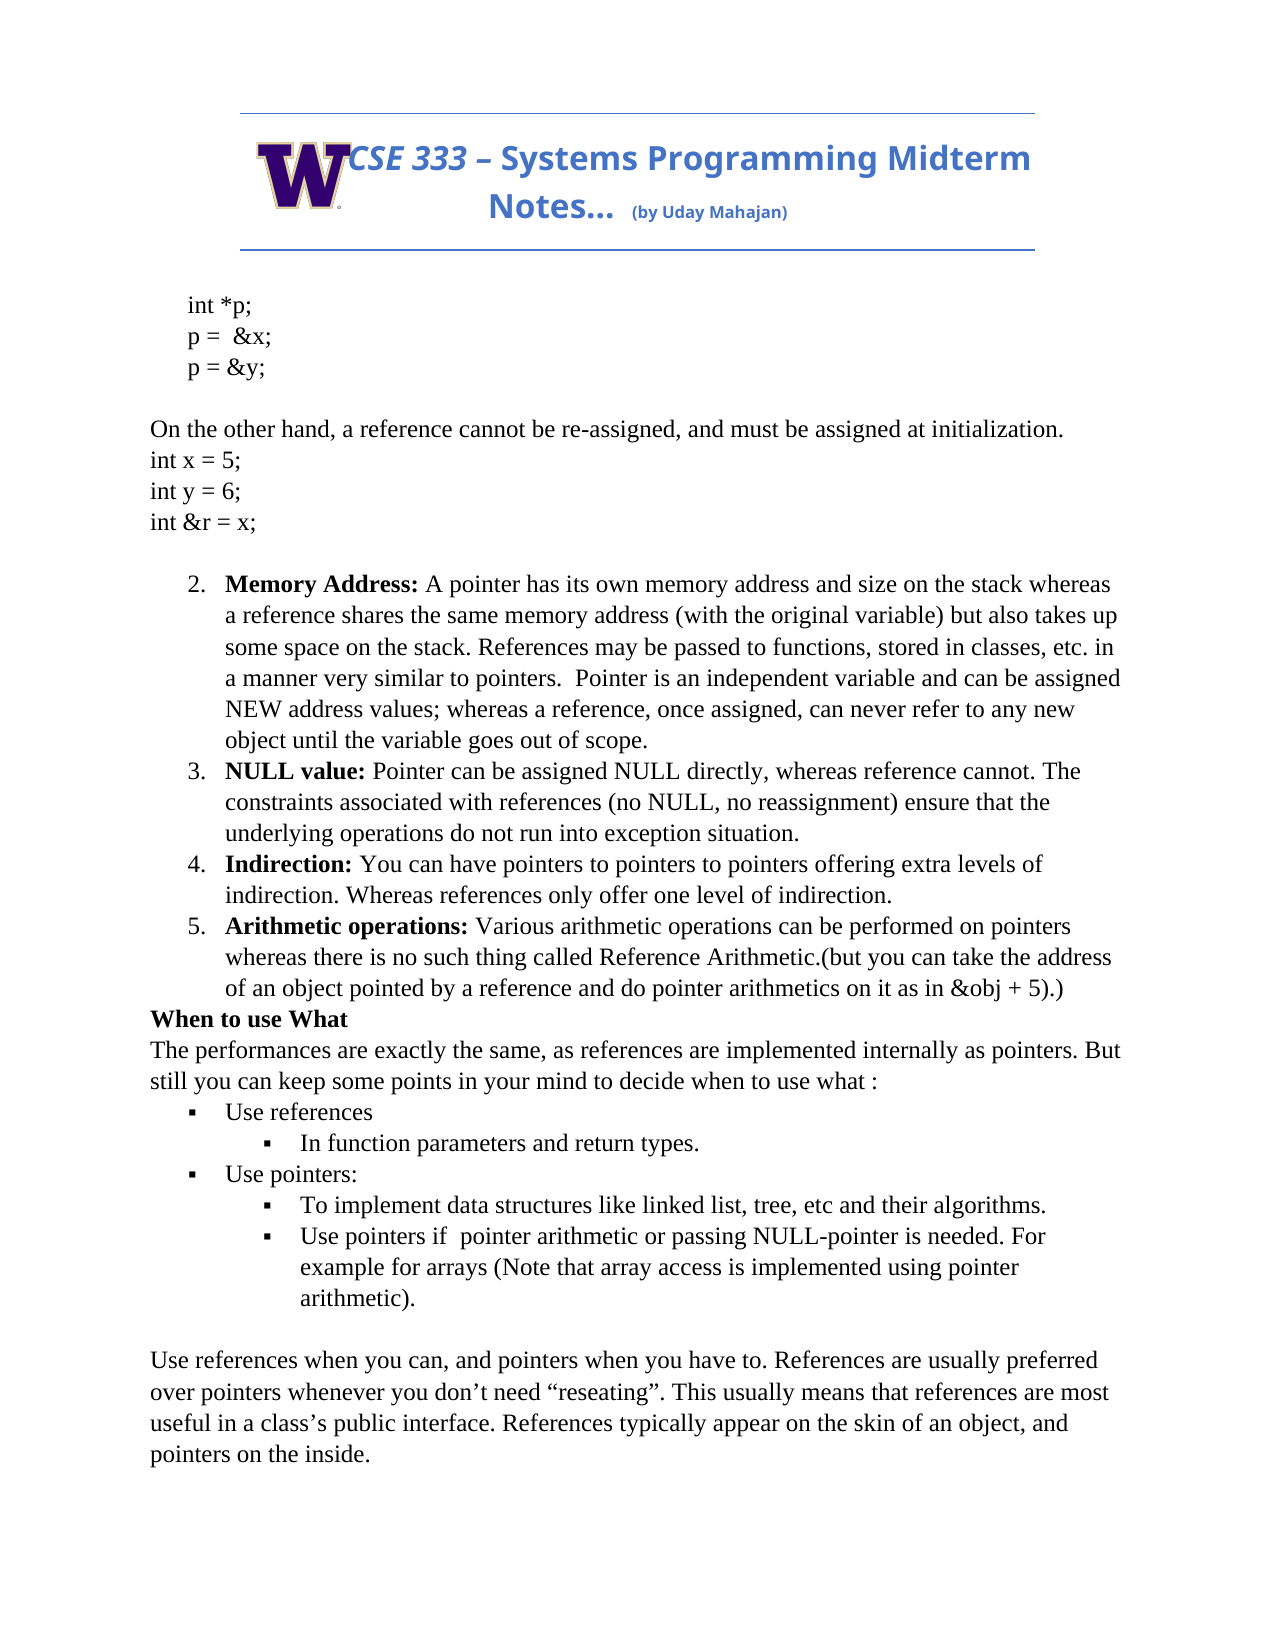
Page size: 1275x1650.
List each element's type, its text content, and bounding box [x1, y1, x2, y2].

text Use references when you can, and pointers when you have to. References are usually preferred over pointers whenever you don’t need “reseating”. This usually means that references are most useful in a class’s public interface. References typically appear on the skin of an object, and pointers on the inside. [150, 1346, 1125, 1467]
list In function parameters and return types. [262, 1128, 1125, 1157]
text The performances are exactly the same, as references are implemented internally as pointers. But still you can keep some points in your mind to decide when to use what : [150, 1035, 1125, 1095]
text int &r = x; [150, 507, 1125, 536]
text int *p; [187, 290, 1125, 319]
list NULL value: Pointer can be assigned NULL directly, whereas reference cannot. The constraints associated with references (no NULL, no reassignment) ensure that the underlying operations do not run into exception situation. [187, 756, 1125, 847]
list Use pointers if pointer arithmetic or passing NULL-pointer is needed. For example for arrays (Note that array access is implemented using pointer arithmetic). [262, 1221, 1125, 1312]
list Memory Address: A pointer has its own memory address and size on the stack whereas a reference shares the same memory address (with the original variable) but also takes up some space on the stack. References may be passed to functions, stored in classes, etc. in a manner very similar to pointers. Pointer is an independent variable and can be assigned NEW address values; whereas a reference, once assigned, can never refer to any new object until the variable goes out of scope. [187, 569, 1125, 753]
picture [256, 142, 353, 209]
text int x = 5; [150, 445, 1125, 474]
text On the other hand, a reference cannot be re-assigned, and must be assigned at initialization. [150, 414, 1125, 443]
text p = &x; [187, 321, 1125, 350]
list To implement data structures like linked list, tree, etc and their algorithms. [262, 1190, 1125, 1219]
text int y = 6; [150, 476, 1125, 505]
text p = &y; [150, 352, 1125, 381]
list Use references [187, 1097, 1125, 1126]
list Indirection: You can have pointers to pointers to pointers offering extra levels of indirection. Whereas references only offer one level of indirection. [187, 849, 1125, 909]
list Use pointers: [187, 1159, 1125, 1188]
list Arithmetic operations: Various arithmetic operations can be performed on pointers whereas there is no such thing called Reference Arithmetic.(but you can take the address of an object pointed by a reference and do pointer arithmetics on it as in &obj + 5).) [187, 911, 1125, 1002]
text When to use What [150, 1004, 1125, 1033]
